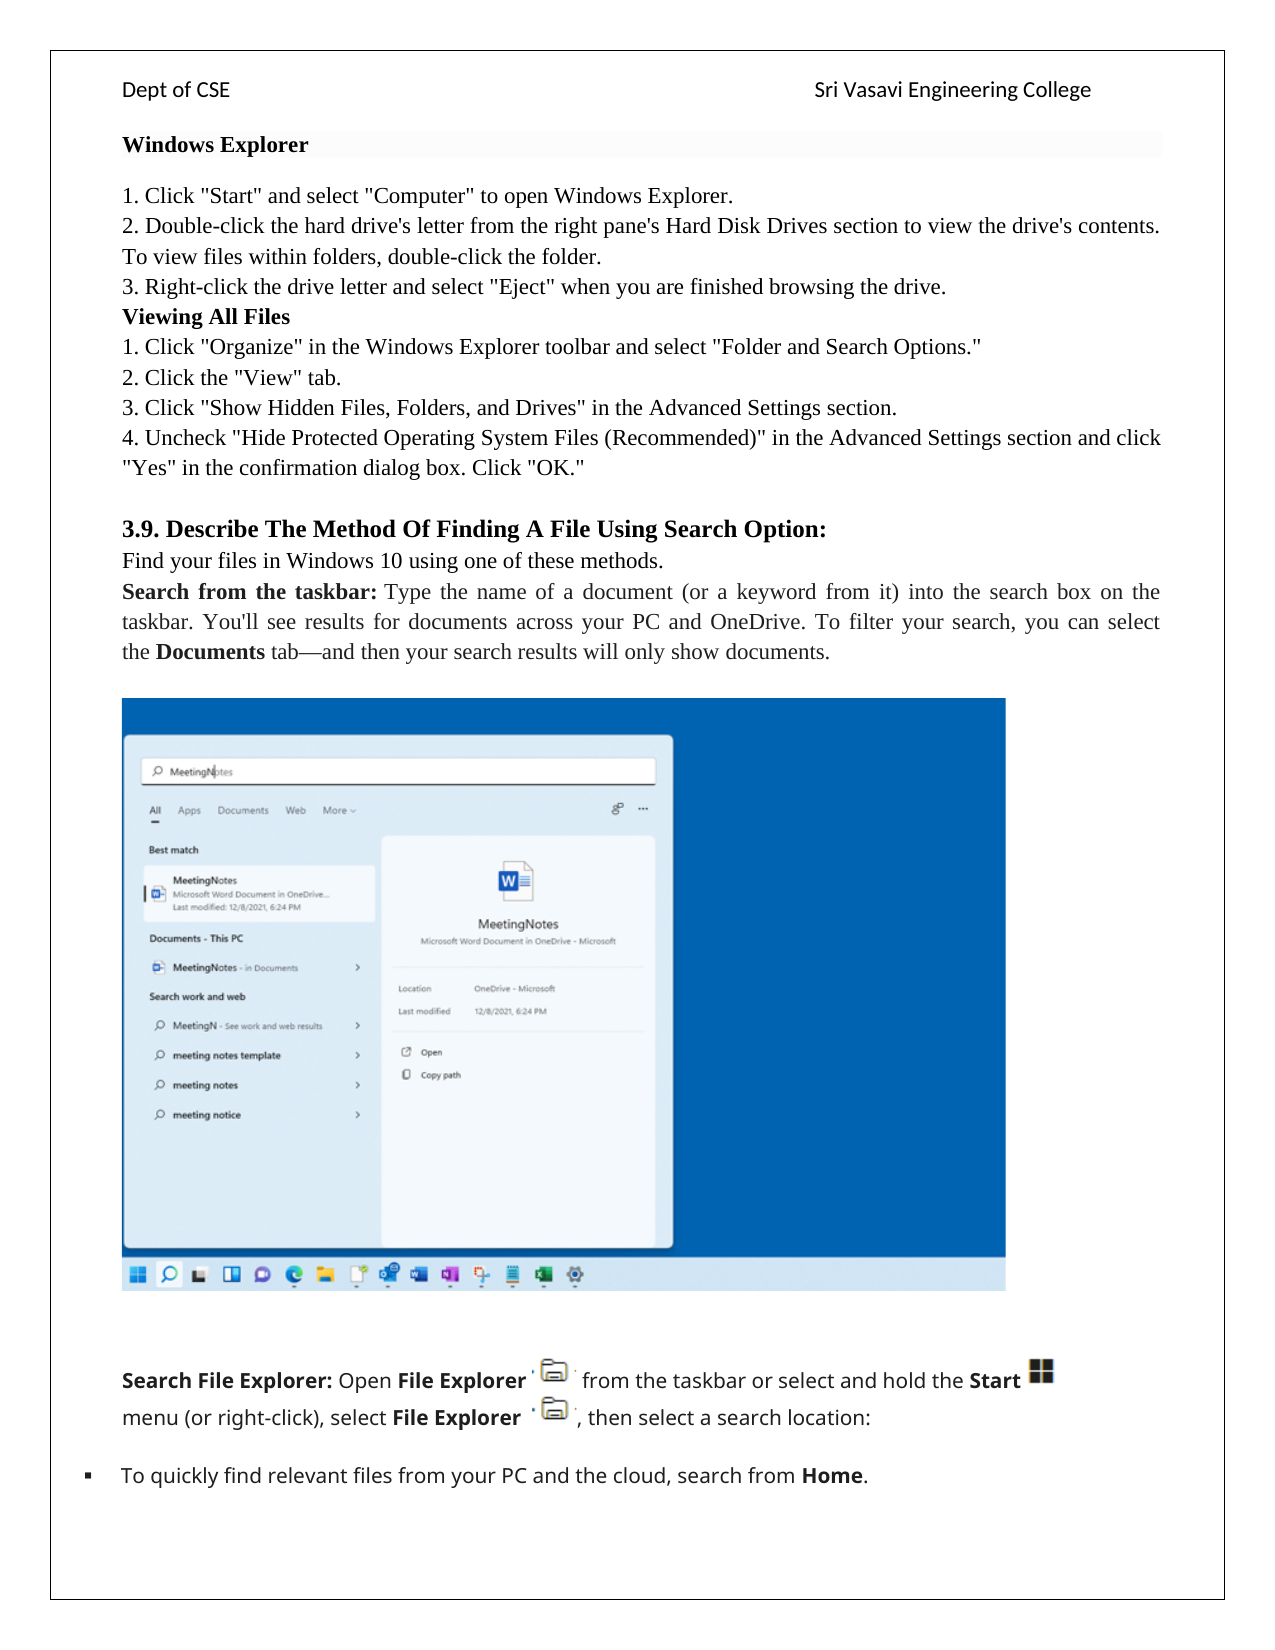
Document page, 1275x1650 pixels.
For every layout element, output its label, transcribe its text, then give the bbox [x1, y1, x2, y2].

text 4. Uncheck "Hide Protected Operating System Files (Recommended)" in the Advanced Settings section and click "Yes" in the confirmation dialog box. Click "OK." [122, 424, 1162, 481]
text 1. Click "Organize" in the Windows Explorer toolbar and select "Folder and Search Options." [122, 333, 1162, 360]
text 2. Click the "View" tab. [122, 363, 1162, 390]
text 1. Click "Start" and select "Computer" to open Windows Explorer. [122, 182, 1162, 209]
text Search File Explorer: Open File Explorer from the taskbar or select and hold the Start menu (or right-click), select File Explorer , then select a search location: [122, 1354, 1162, 1432]
text 3. Right-click the drive letter and select "Eject" when you are finished browsing the drive. [122, 273, 1162, 299]
text 3.9. Describe The Method Of Finding A File Using Search Option: [122, 514, 1162, 543]
picture [1026, 1354, 1061, 1388]
text Search from the taskbar: Type the name of a document (or a keyword from it) into the search box on the taskbar. You'll see results for documents across your PC and OneDrive. To filter your search, you can select the Documents tab—and then your search results will only show documents. [122, 634, 1162, 664]
text 2. Double-click the hard drive's letter from the right pane's Hard Disk Drives section to view the drive's contents. To view files within folders, double-click the folder. [122, 212, 1162, 269]
text Find your files in Windows 10 using one of these methods. [122, 548, 1162, 574]
subtitle Windows Explorer [122, 131, 1162, 158]
picture [121, 698, 1006, 1291]
picture [532, 1356, 577, 1388]
picture [532, 1394, 577, 1426]
text Viewing All Files [122, 303, 1162, 329]
text 3. Click "Show Hidden Files, Folders, and Drives" in the Advanced Settings section. [122, 394, 1162, 420]
list To quickly find relevant files from your PC and the cloud, search from Home. [83, 1461, 1162, 1489]
